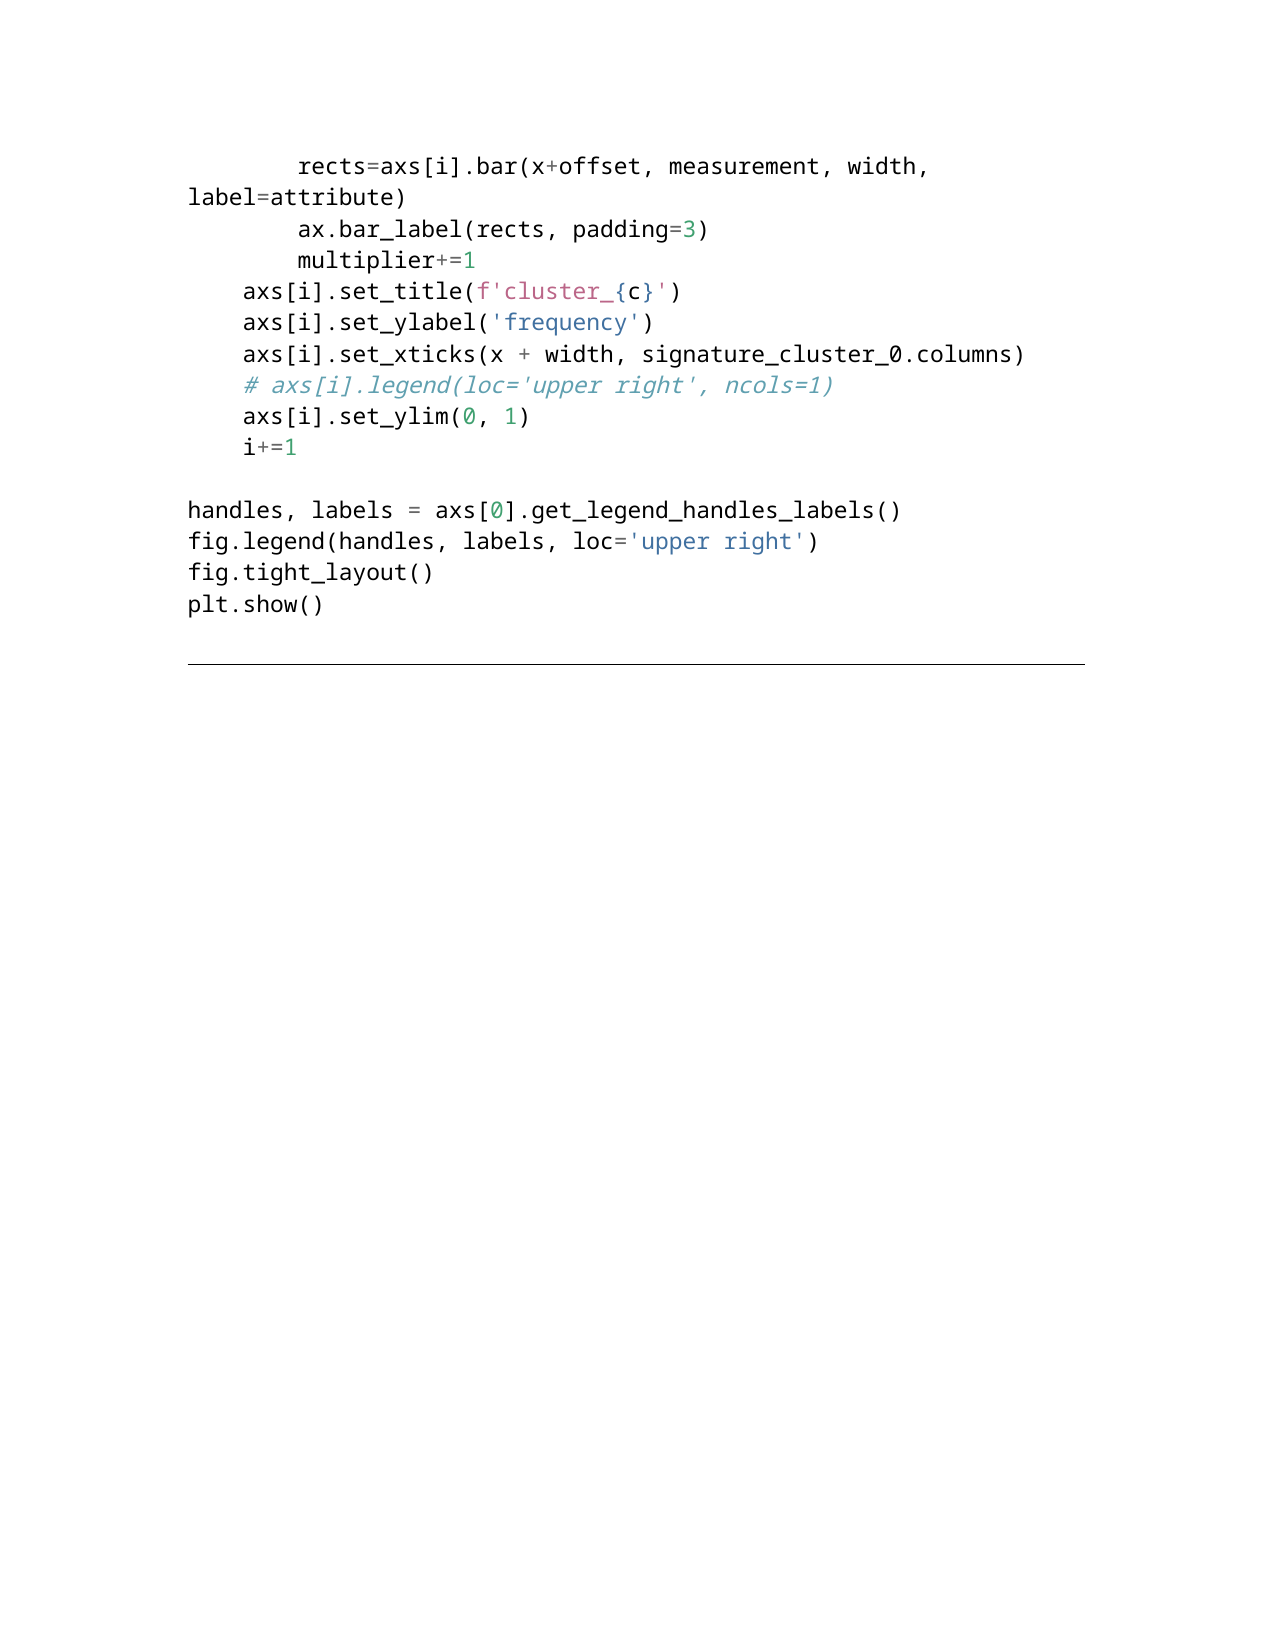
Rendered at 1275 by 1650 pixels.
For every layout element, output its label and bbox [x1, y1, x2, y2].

text [187, 150, 1087, 619]
